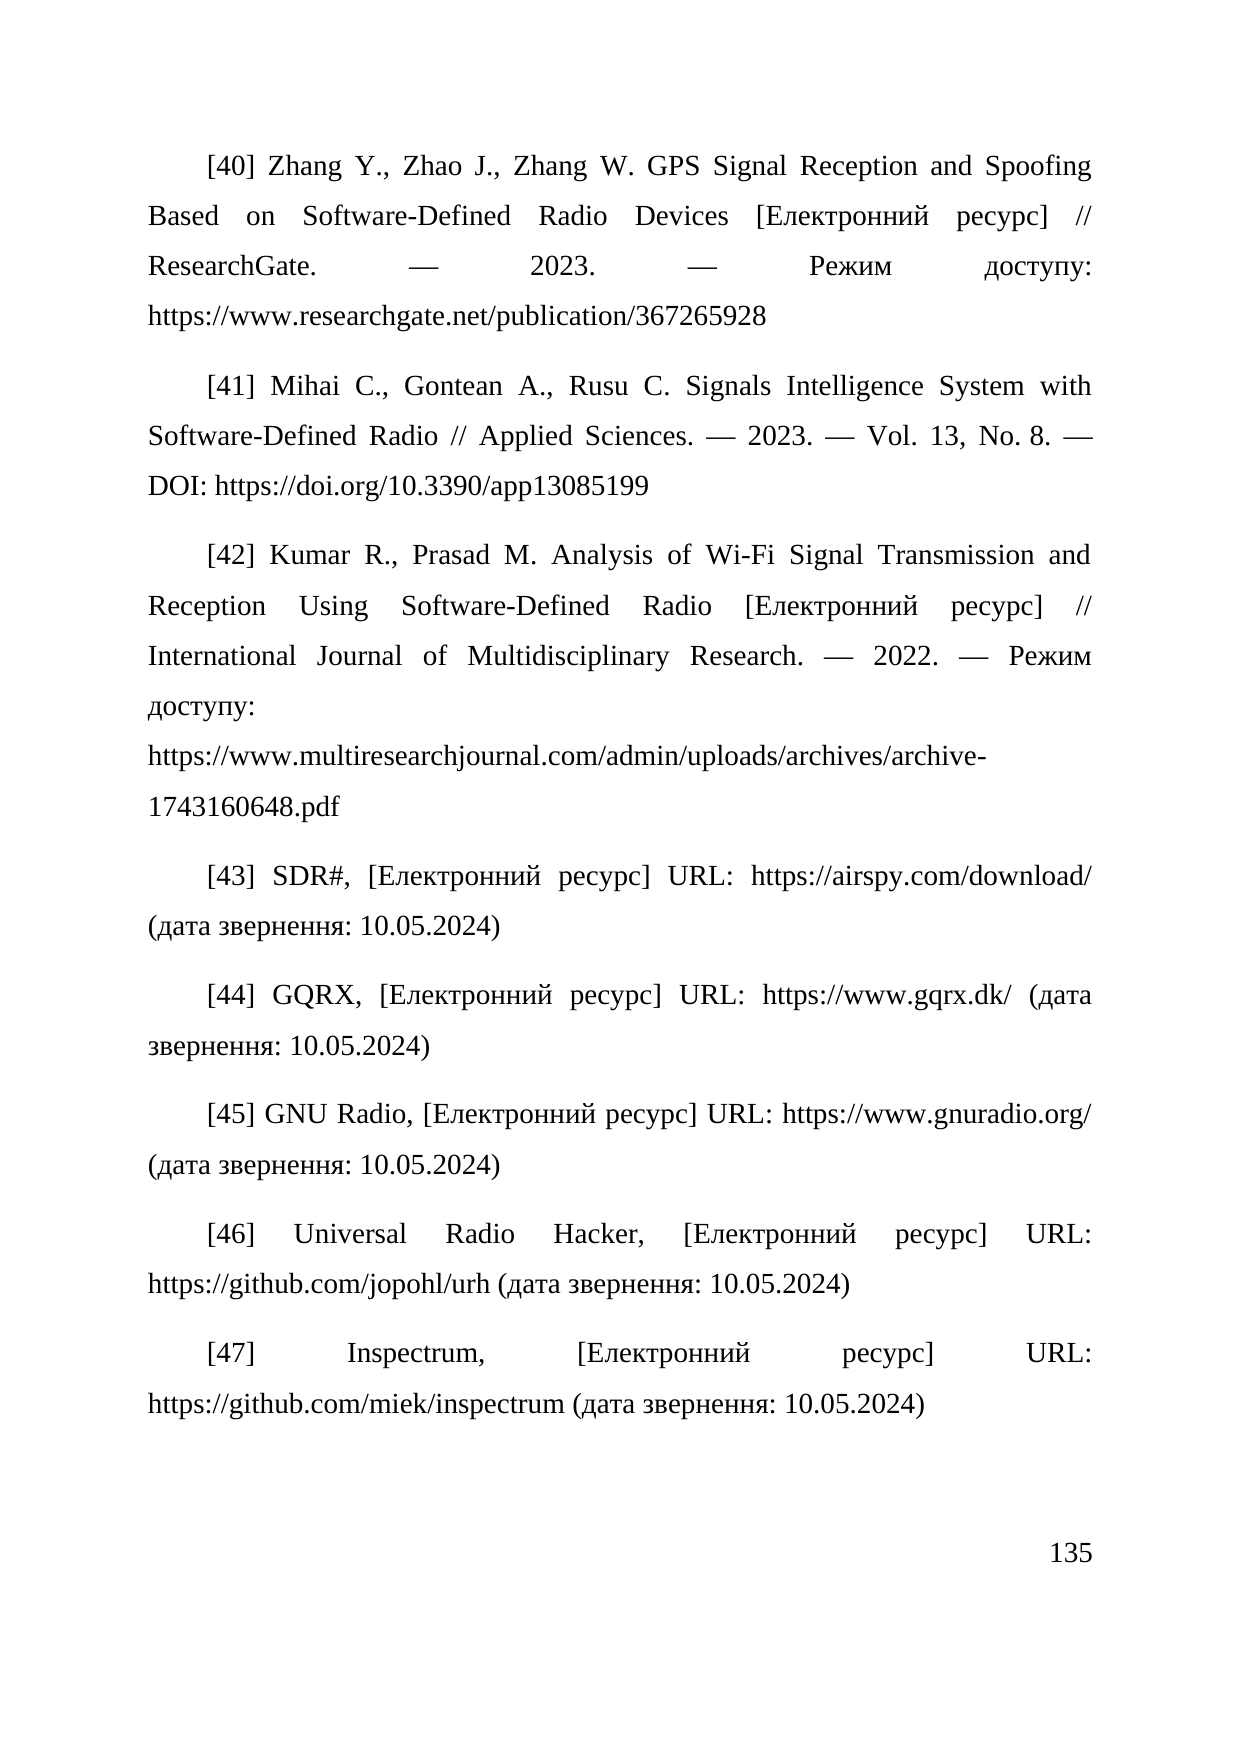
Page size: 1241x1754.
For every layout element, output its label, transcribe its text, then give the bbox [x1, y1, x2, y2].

text [46] Universal Radio Hacker, [Електронний ресурс] URL: https://github.com/jopohl/urh (дата звернення: 10.05.2024) [148, 1216, 1093, 1300]
text [45] GNU Radio, [Електронний ресурс] URL: https://www.gnuradio.org/ (дата звернення: 10.05.2024) [148, 1097, 1093, 1181]
text [40] Zhang Y., Zhao J., Zhang W. GPS Signal Reception and Spoofing Based on Software-Defined Radio Devices [Електронний ресурс] // ResearchGate. — 2023. — Режим доступу: https://www.researchgate.net/publication/367265928 [148, 148, 1093, 332]
text [43] SDR#, [Електронний ресурс] URL: https://airspy.com/download/ (дата звернення: 10.05.2024) [148, 858, 1093, 942]
text [44] GQRX, [Електронний ресурс] URL: https://www.gqrx.dk/ (дата звернення: 10.05.2024) [148, 977, 1093, 1061]
text [47] Inspectrum, [Електронний ресурс] URL: https://github.com/miek/inspectrum (дата звернення: 10.05.2024) [148, 1335, 1093, 1419]
text [41] Mihai C., Gontean A., Rusu C. Signals Intelligence System with Software-Defined Radio // Applied Sciences. — 2023. — Vol. 13, No. 8. — DOI: https://doi.org/10.3390/app13085199 [148, 368, 1093, 502]
text [42] Kumar R., Prasad M. Analysis of Wi-Fi Signal Transmission and Reception Using Software-Defined Radio [Електронний ресурс] // International Journal of Multidisciplinary Research. — 2022. — Режим доступу: https://www.multiresearchjournal.com/admin/uploads/archives/archive-1743160648.pdf [148, 537, 1093, 822]
